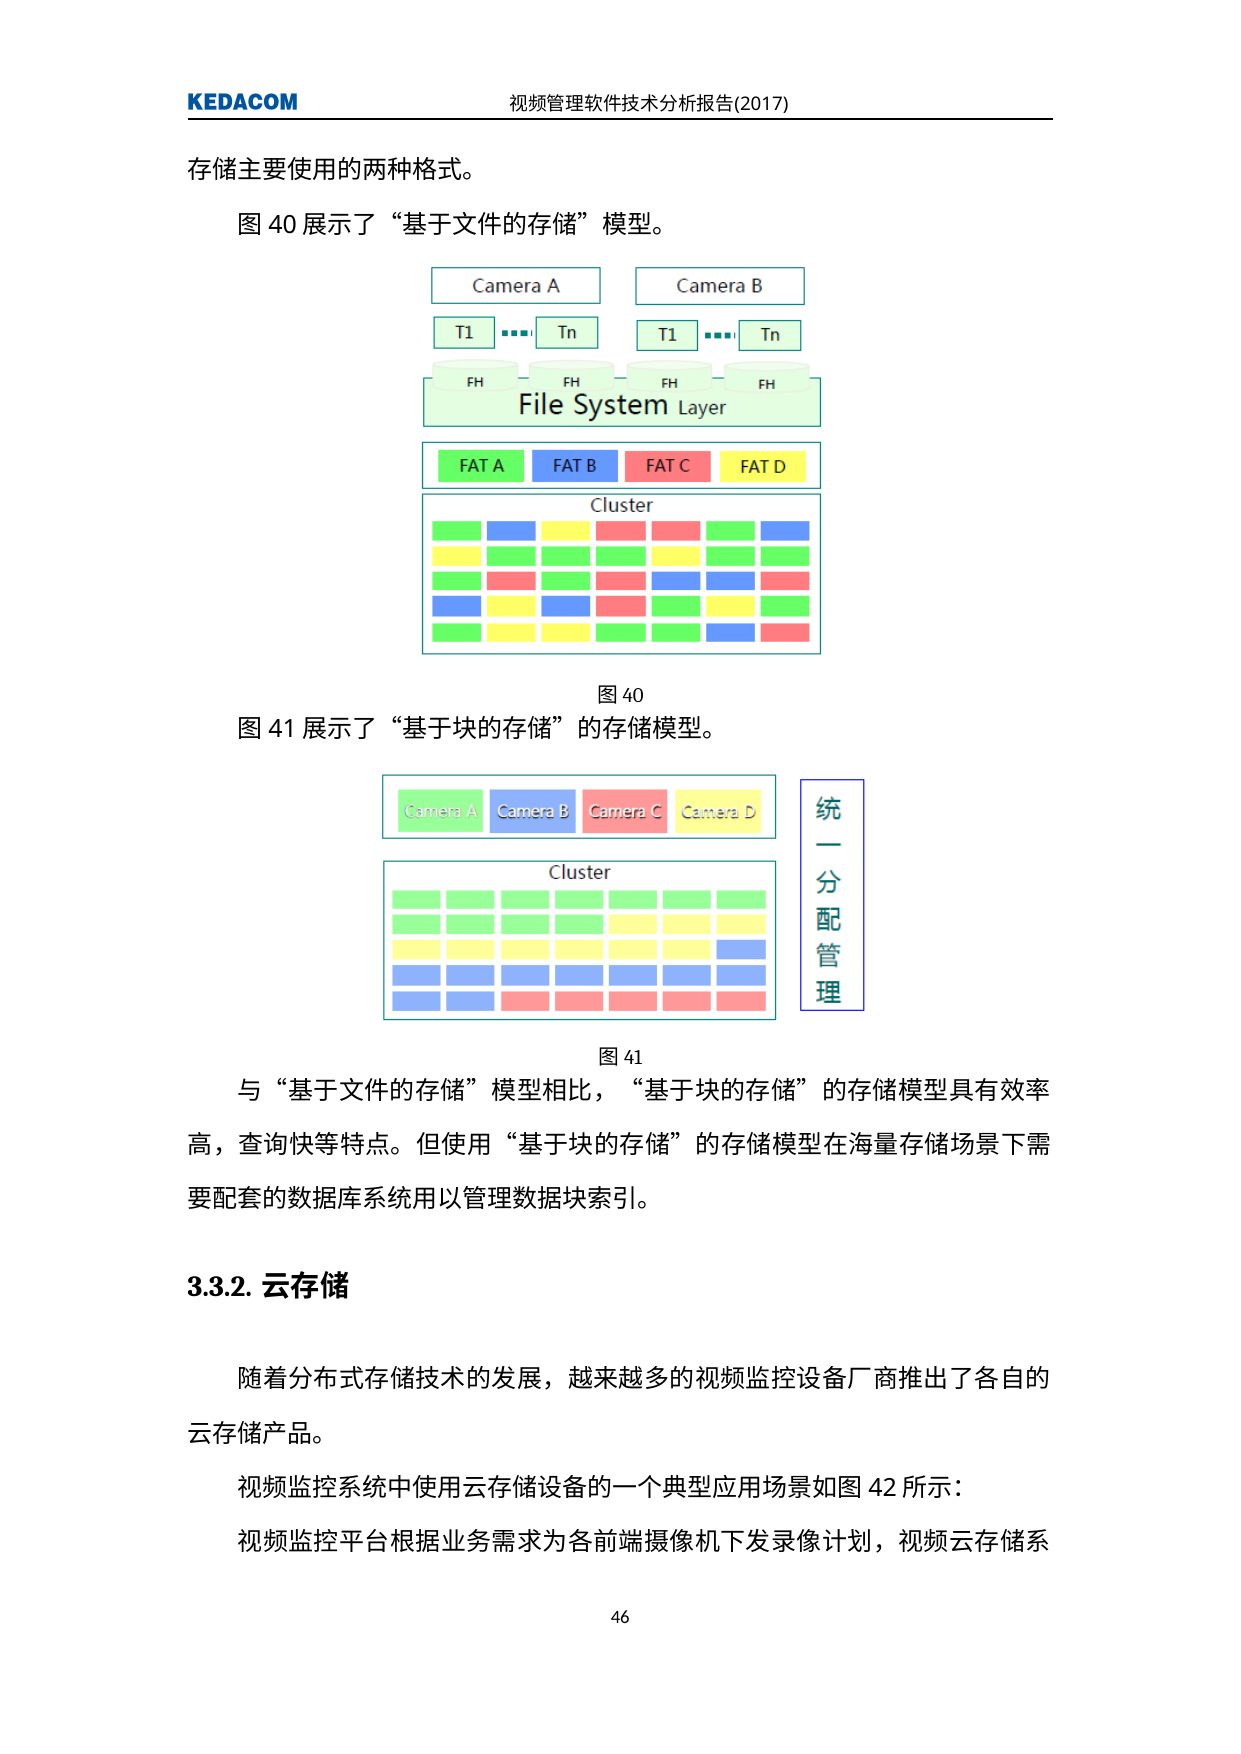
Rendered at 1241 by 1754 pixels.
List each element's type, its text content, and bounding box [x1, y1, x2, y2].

text 图 41展示了“基于块的存储”的存储模型。 [187, 708, 1053, 744]
text 图 41 [187, 1040, 1053, 1070]
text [187, 150, 1053, 186]
subtitle 云存储 [187, 1262, 1053, 1305]
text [187, 1522, 1053, 1558]
text 图 40展示了“基于文件的存储”模型。 [187, 204, 1053, 241]
picture [187, 92, 298, 111]
text 视频监控系统中使用云存储设备的一个典型应用场景如图 42所示： [187, 1467, 1053, 1504]
text 随着分布式存储技术的发展，越来越多的视频监控设备厂商推出了各自的云存储产品。 [187, 1359, 1053, 1449]
text 与“基于文件的存储”模型相比，“基于块的存储”的存储模型具有效率高，查询快等特点。但使用“基于块的存储”的存储模型在海量存储场景下需要配套的数据库系统用以管理数据块索引。 [187, 1070, 1053, 1215]
text 图 40 [187, 678, 1053, 708]
